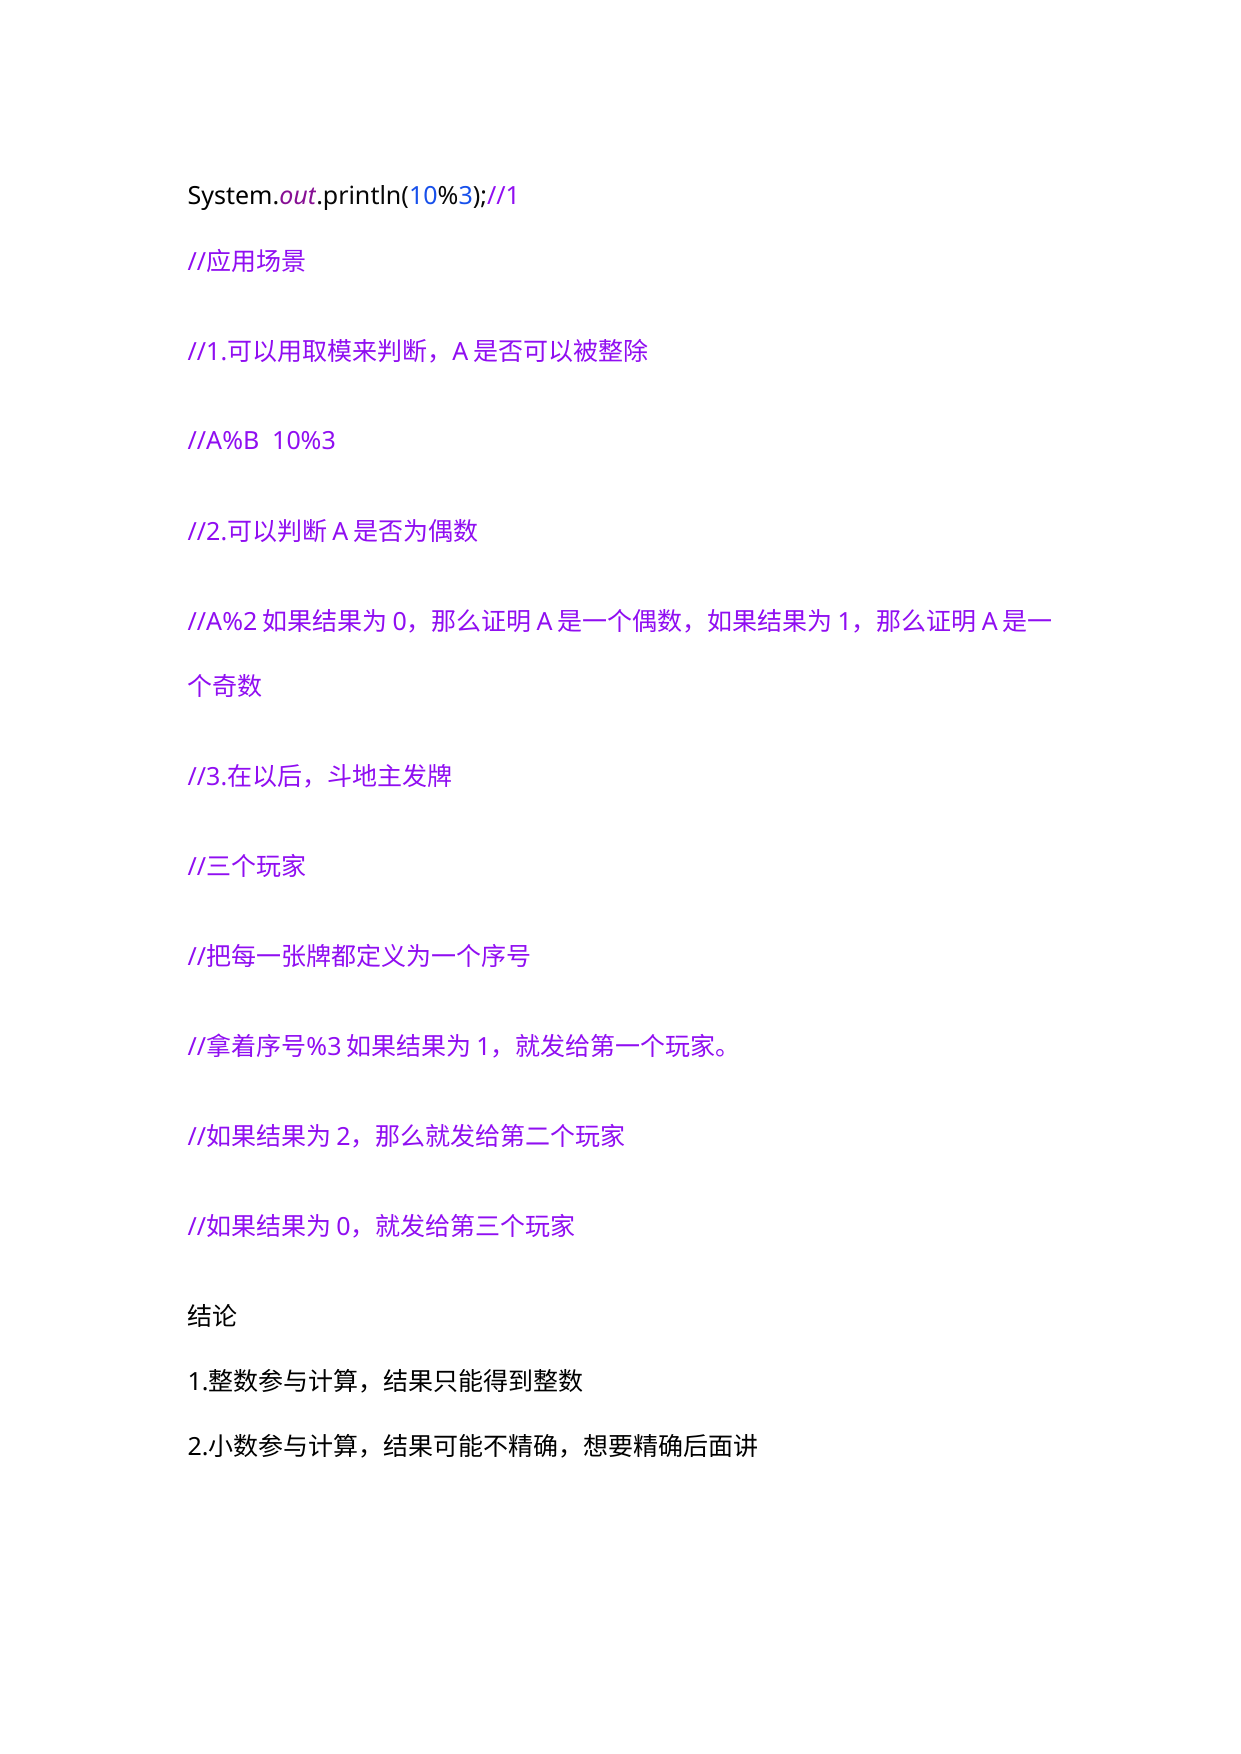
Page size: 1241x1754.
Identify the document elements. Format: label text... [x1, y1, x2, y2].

text //2.可以判断A是否为偶数 [187, 497, 1053, 562]
text //应用场景 [187, 227, 1053, 292]
text //如果结果为0，就发给第三个玩家 [187, 1192, 1053, 1257]
text //如果结果为2，那么就发给第二个玩家 [187, 1102, 1053, 1167]
text //三个玩家 [187, 832, 1053, 897]
text //A%B 10%3 [187, 407, 1053, 472]
text //A%2如果结果为0，那么证明A是一个偶数，如果结果为1，那么证明A是一个奇数 [187, 587, 1053, 717]
text //1.可以用取模来判断，A是否可以被整除 [187, 317, 1053, 382]
text 2.小数参与计算，结果可能不精确，想要精确后面讲 [187, 1412, 1053, 1477]
text System.out.println(10%3);//1 [187, 162, 1053, 227]
text //拿着序号%3如果结果为1，就发给第一个玩家。 [187, 1012, 1053, 1077]
text 1.整数参与计算，结果只能得到整数 [187, 1347, 1053, 1412]
text 结论 [187, 1282, 1053, 1347]
text //把每一张牌都定义为一个序号 [187, 922, 1053, 987]
text //3.在以后，斗地主发牌 [187, 742, 1053, 807]
